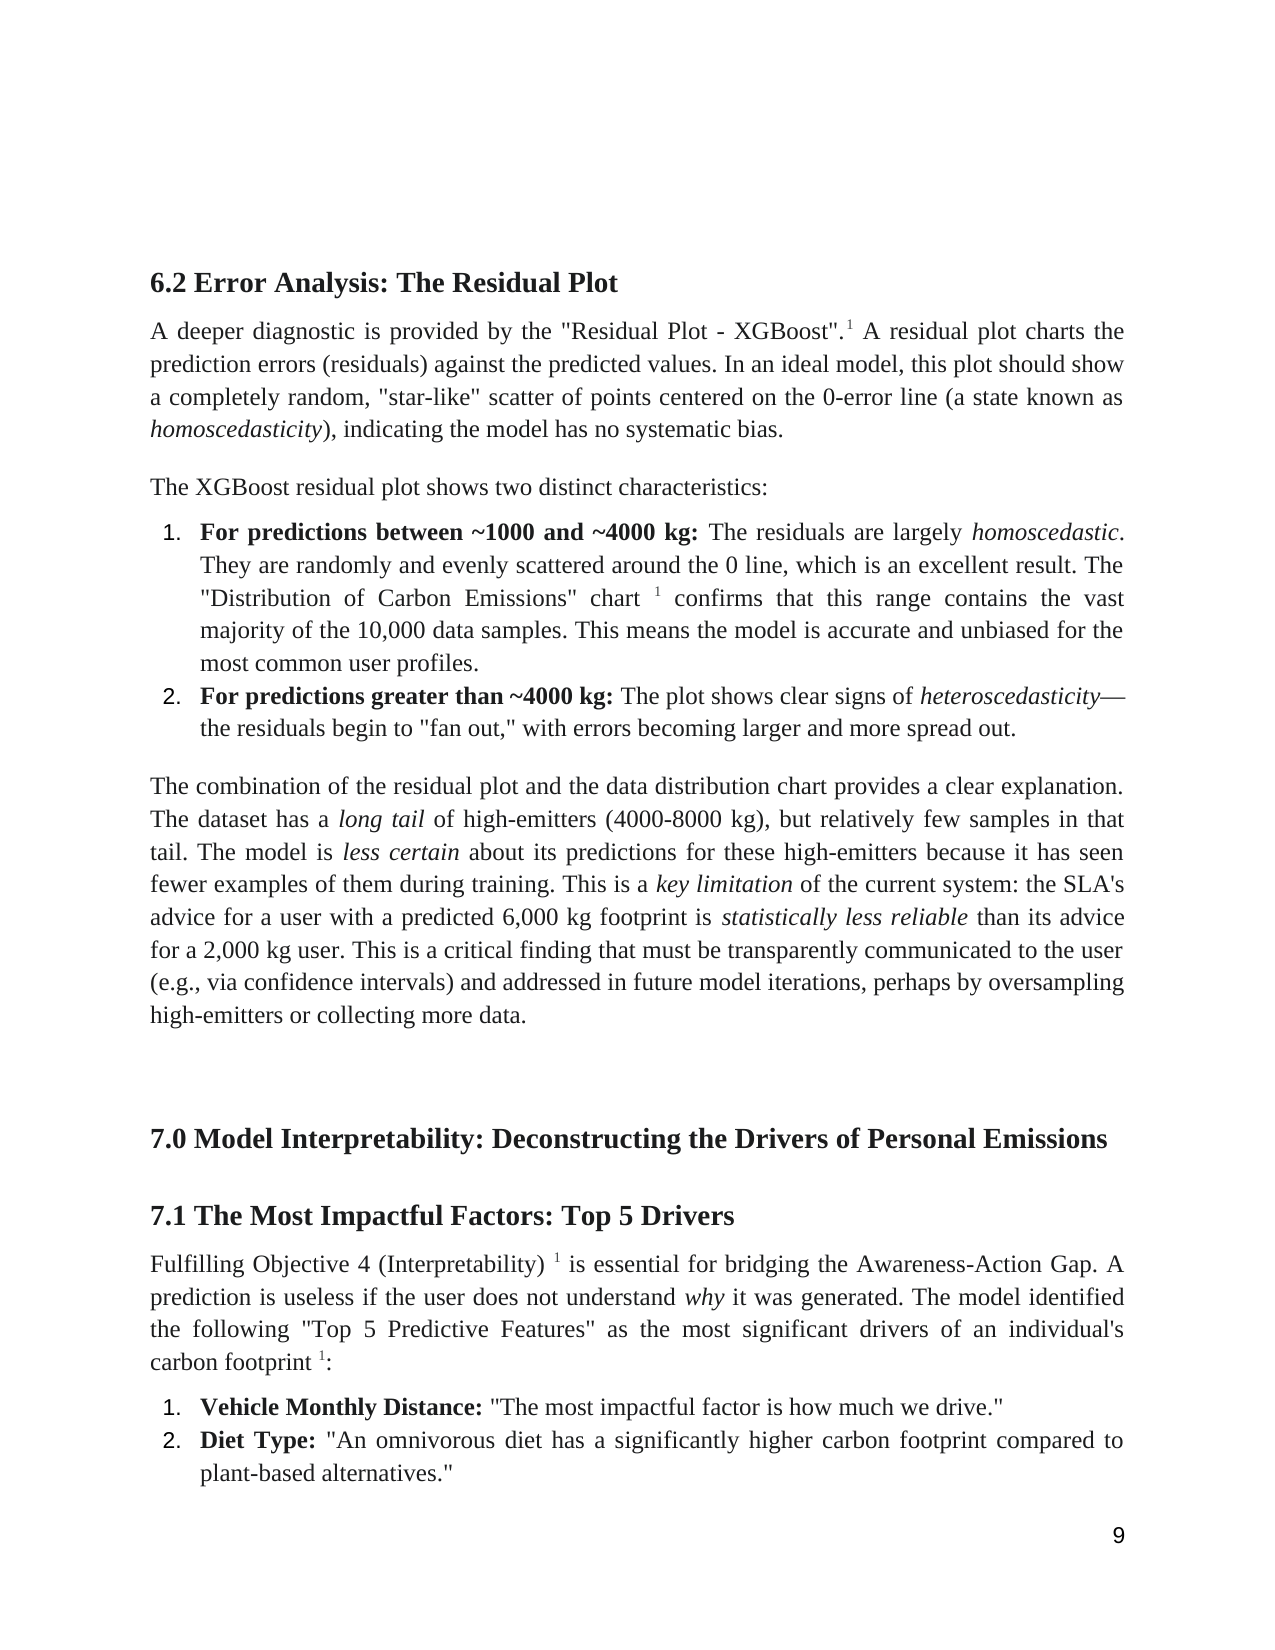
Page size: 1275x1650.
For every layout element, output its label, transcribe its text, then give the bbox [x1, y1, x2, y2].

list For predictions greater than ~4000 kg: The plot shows clear signs of heteroscedasticity—the residuals begin to "fan out," with errors becoming larger and more spread out. [162, 681, 1125, 742]
subtitle 7.1 The Most Impactful Factors: Top 5 Drivers [150, 1198, 1125, 1232]
list Vehicle Monthly Distance: "The most impactful factor is how much we drive." [162, 1392, 1125, 1421]
text The XGBoost residual plot shows two distinct characteristics: [150, 472, 1125, 501]
text A deeper diagnostic is provided by the "Residual Plot - XGBoost".1 A residual plot charts the prediction errors (residuals) against the predicted values. In an ideal model, this plot should show a completely random, "star-like" scatter of points centered on the 0-error line (a state known as homoscedasticity), indicating the model has no systematic bias. [150, 316, 1125, 443]
subtitle 6.2 Error Analysis: The Residual Plot [150, 265, 1125, 299]
list For predictions between ~1000 and ~4000 kg: The residuals are largely homoscedastic. They are randomly and evenly scattered around the 0 line, which is an excellent result. The "Distribution of Carbon Emissions" chart 1 confirms that this range contains the vast majority of the 10,000 data samples. This means the model is accurate and unbiased for the most common user profiles. [162, 517, 1125, 677]
subtitle 7.0 Model Interpretability: Deconstructing the Drivers of Personal Emissions [150, 1121, 1125, 1154]
list Diet Type: "An omnivorous diet has a significantly higher carbon footprint compared to plant-based alternatives." [162, 1425, 1125, 1486]
text The combination of the residual plot and the data distribution chart provides a clear explanation. The dataset has a long tail of high-emitters (4000-8000 kg), but relatively few samples in that tail. The model is less certain about its predictions for these high-emitters because it has seen fewer examples of them during training. This is a key limitation of the current system: the SLA's advice for a user with a predicted 6,000 kg footprint is statistically less reliable than its advice for a 2,000 kg user. This is a critical finding that must be transparently communicated to the user (e.g., via confidence intervals) and addressed in future model iterations, perhaps by oversampling high-emitters or collecting more data. [150, 771, 1125, 1029]
text Fulfilling Objective 4 (Interpretability) 1 is essential for bridging the Awareness-Action Gap. A prediction is useless if the user does not understand why it was generated. The model identified the following "Top 5 Predictive Features" as the most significant drivers of an individual's carbon footprint 1: [150, 1249, 1125, 1376]
